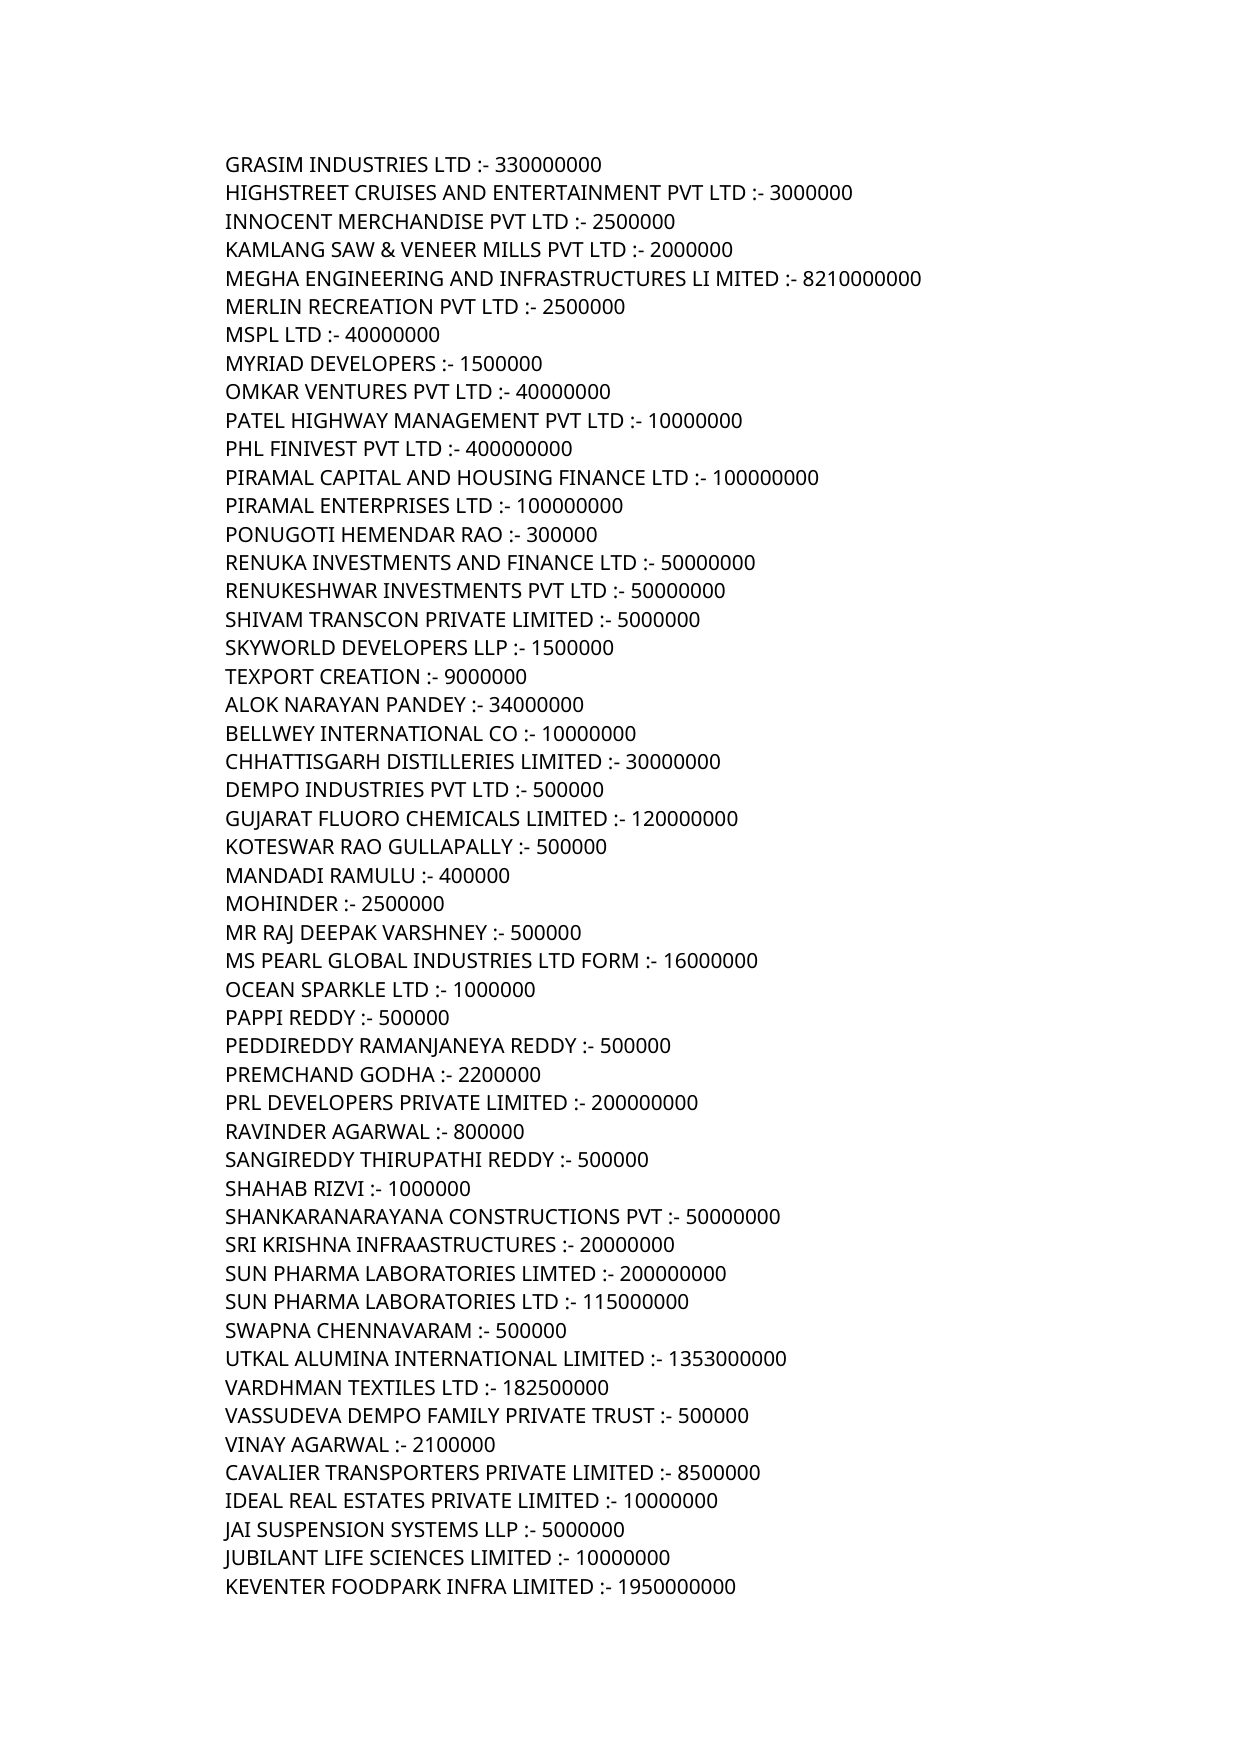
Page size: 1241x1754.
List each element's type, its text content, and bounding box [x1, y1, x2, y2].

text BELLWEY INTERNATIONAL CO :- 10000000 [225, 719, 1090, 747]
text VINAY AGARWAL :- 2100000 [225, 1430, 1090, 1458]
text PIRAMAL CAPITAL AND HOUSING FINANCE LTD :- 100000000 [225, 463, 1090, 491]
text KOTESWAR RAO GULLAPALLY :- 500000 [225, 832, 1090, 861]
text PIRAMAL ENTERPRISES LTD :- 100000000 [225, 491, 1090, 520]
text INNOCENT MERCHANDISE PVT LTD :- 2500000 [225, 207, 1090, 235]
text PEDDIREDDY RAMANJANEYA REDDY :- 500000 [225, 1032, 1090, 1060]
text SHIVAM TRANSCON PRIVATE LIMITED :- 5000000 [225, 605, 1090, 633]
text PRL DEVELOPERS PRIVATE LIMITED :- 200000000 [225, 1088, 1090, 1117]
text CHHATTISGARH DISTILLERIES LIMITED :- 30000000 [225, 747, 1090, 776]
text PAPPI REDDY :- 500000 [225, 1003, 1090, 1032]
text RENUKA INVESTMENTS AND FINANCE LTD :- 50000000 [225, 548, 1090, 577]
text KAMLANG SAW & VENEER MILLS PVT LTD :- 2000000 [225, 235, 1090, 264]
text SUN PHARMA LABORATORIES LIMTED :- 200000000 [225, 1259, 1090, 1287]
text HIGHSTREET CRUISES AND ENTERTAINMENT PVT LTD :- 3000000 [225, 178, 1090, 207]
text OMKAR VENTURES PVT LTD :- 40000000 [225, 377, 1090, 406]
text UTKAL ALUMINA INTERNATIONAL LIMITED :- 1353000000 [225, 1344, 1090, 1373]
text MR RAJ DEEPAK VARSHNEY :- 500000 [225, 918, 1090, 946]
text VASSUDEVA DEMPO FAMILY PRIVATE TRUST :- 500000 [225, 1401, 1090, 1430]
text GRASIM INDUSTRIES LTD :- 330000000 [225, 150, 1090, 178]
text MSPL LTD :- 40000000 [225, 321, 1090, 349]
text PHL FINIVEST PVT LTD :- 400000000 [225, 434, 1090, 463]
text MEGHA ENGINEERING AND INFRASTRUCTURES LI MITED :- 8210000000 [225, 264, 1090, 292]
text SHAHAB RIZVI :- 1000000 [225, 1174, 1090, 1202]
text PONUGOTI HEMENDAR RAO :- 300000 [225, 520, 1090, 548]
text CAVALIER TRANSPORTERS PRIVATE LIMITED :- 8500000 [225, 1458, 1090, 1487]
text SHANKARANARAYANA CONSTRUCTIONS PVT :- 50000000 [225, 1202, 1090, 1231]
text SUN PHARMA LABORATORIES LTD :- 115000000 [225, 1287, 1090, 1316]
text PATEL HIGHWAY MANAGEMENT PVT LTD :- 10000000 [225, 406, 1090, 434]
text MOHINDER :- 2500000 [225, 889, 1090, 918]
text DEMPO INDUSTRIES PVT LTD :- 500000 [225, 776, 1090, 804]
text JAI SUSPENSION SYSTEMS LLP :- 5000000 [225, 1515, 1090, 1543]
text MERLIN RECREATION PVT LTD :- 2500000 [225, 292, 1090, 321]
text ALOK NARAYAN PANDEY :- 34000000 [225, 690, 1090, 719]
text OCEAN SPARKLE LTD :- 1000000 [225, 975, 1090, 1003]
text TEXPORT CREATION :- 9000000 [225, 662, 1090, 690]
text MANDADI RAMULU :- 400000 [225, 861, 1090, 889]
text MYRIAD DEVELOPERS :- 1500000 [225, 349, 1090, 377]
text GUJARAT FLUORO CHEMICALS LIMITED :- 120000000 [225, 804, 1090, 832]
text SWAPNA CHENNAVARAM :- 500000 [225, 1316, 1090, 1344]
text PREMCHAND GODHA :- 2200000 [225, 1060, 1090, 1088]
text SRI KRISHNA INFRAASTRUCTURES :- 20000000 [225, 1231, 1090, 1259]
text SKYWORLD DEVELOPERS LLP :- 1500000 [225, 633, 1090, 662]
text SANGIREDDY THIRUPATHI REDDY :- 500000 [225, 1145, 1090, 1174]
text IDEAL REAL ESTATES PRIVATE LIMITED :- 10000000 [225, 1487, 1090, 1515]
text RENUKESHWAR INVESTMENTS PVT LTD :- 50000000 [225, 577, 1090, 605]
text VARDHMAN TEXTILES LTD :- 182500000 [225, 1373, 1090, 1401]
text JUBILANT LIFE SCIENCES LIMITED :- 10000000 [225, 1543, 1090, 1572]
text KEVENTER FOODPARK INFRA LIMITED :- 1950000000 [225, 1572, 1090, 1600]
text MS PEARL GLOBAL INDUSTRIES LTD FORM :- 16000000 [225, 946, 1090, 975]
text RAVINDER AGARWAL :- 800000 [225, 1117, 1090, 1145]
